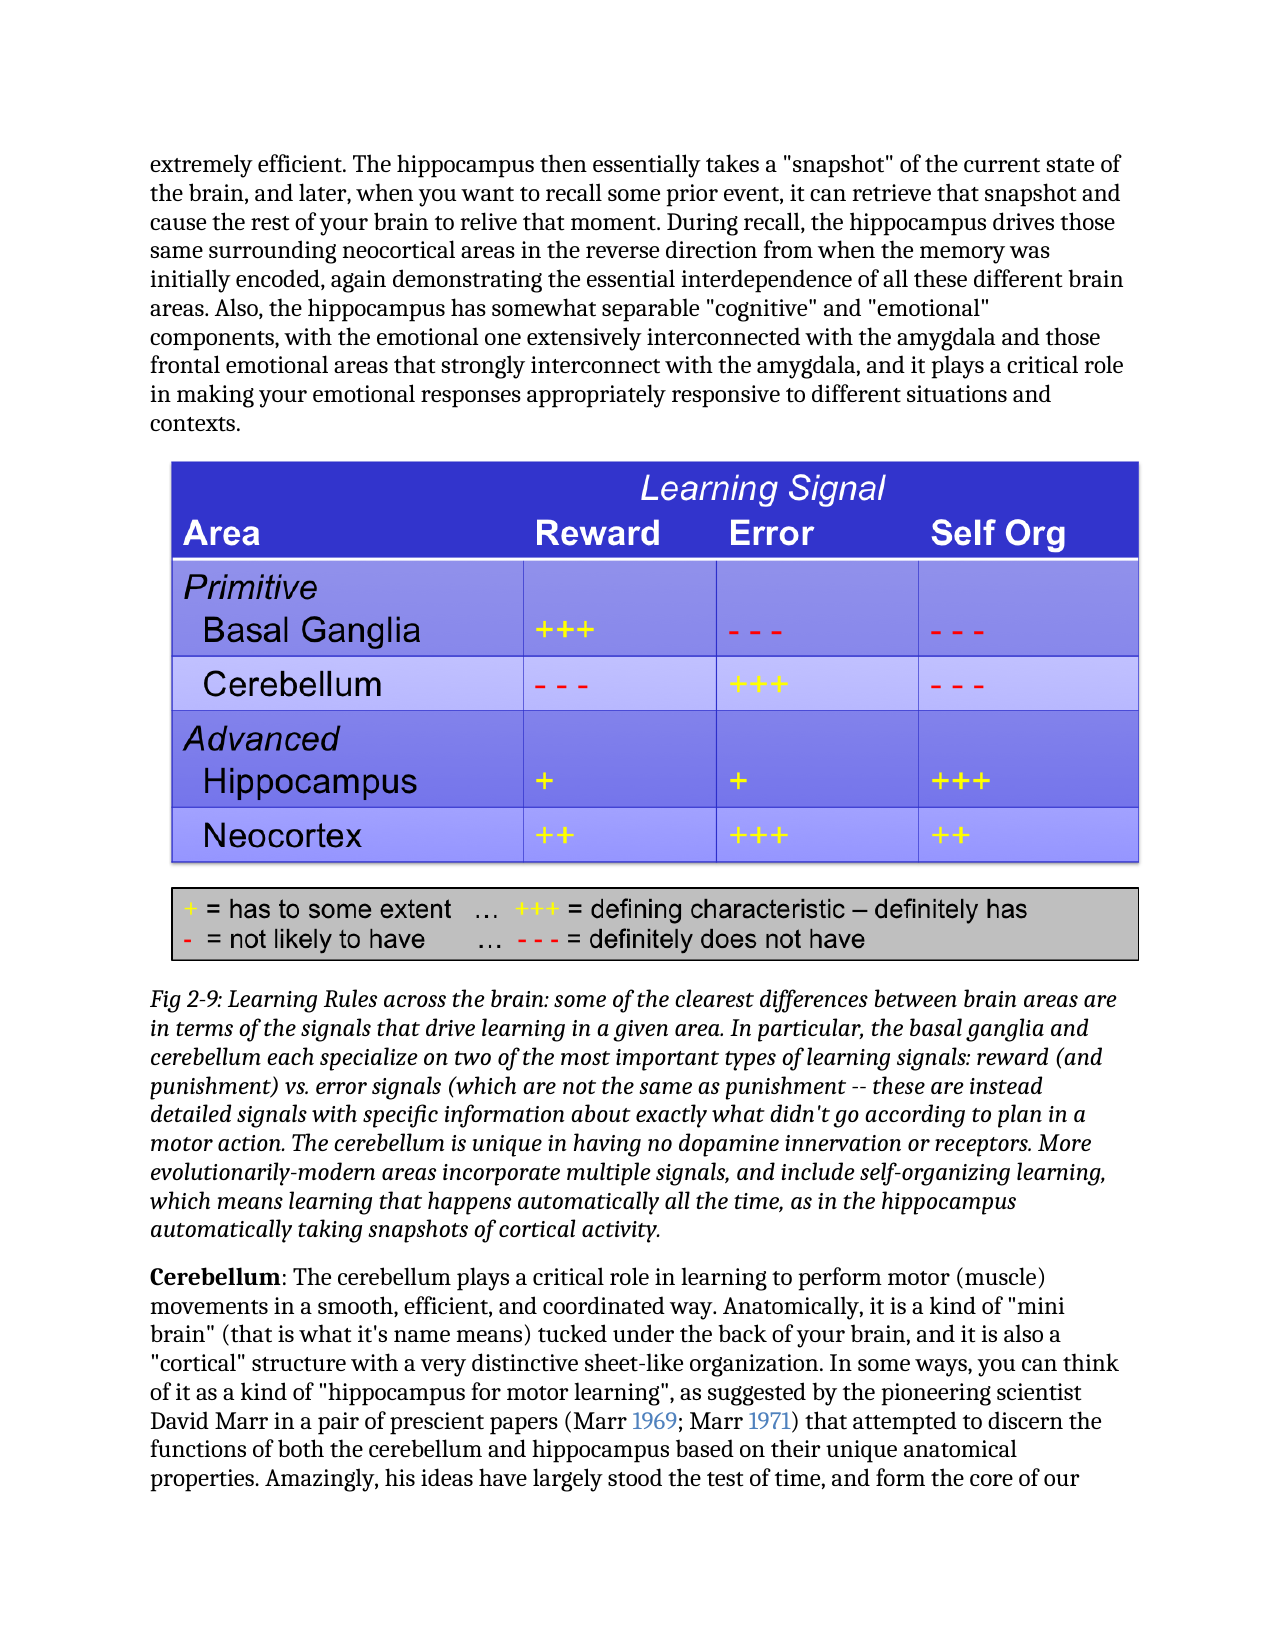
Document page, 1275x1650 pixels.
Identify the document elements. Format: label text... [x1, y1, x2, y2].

picture [168, 456, 1144, 965]
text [150, 150, 1125, 437]
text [150, 1263, 1125, 1493]
text Fig 2-9: Learning Rules across the brain: some of the clearest differences between brain areas are in terms of the signals that drive learning in a given area. In particular, the basal ganglia and cerebellum each specialize on two of the most important types of learning signals: reward (and punishment) vs. error signals (which are not the same as punishment -- these are instead detailed signals with specific information about exactly what didn't go according to plan in a motor action. The cerebellum is unique in having no dopamine innervation or receptors. More evolutionarily-modern areas incorporate multiple signals, and include self-organizing learning, which means learning that happens automatically all the time, as in the hippocampus automatically taking snapshots of cortical activity. [150, 985, 1125, 1244]
